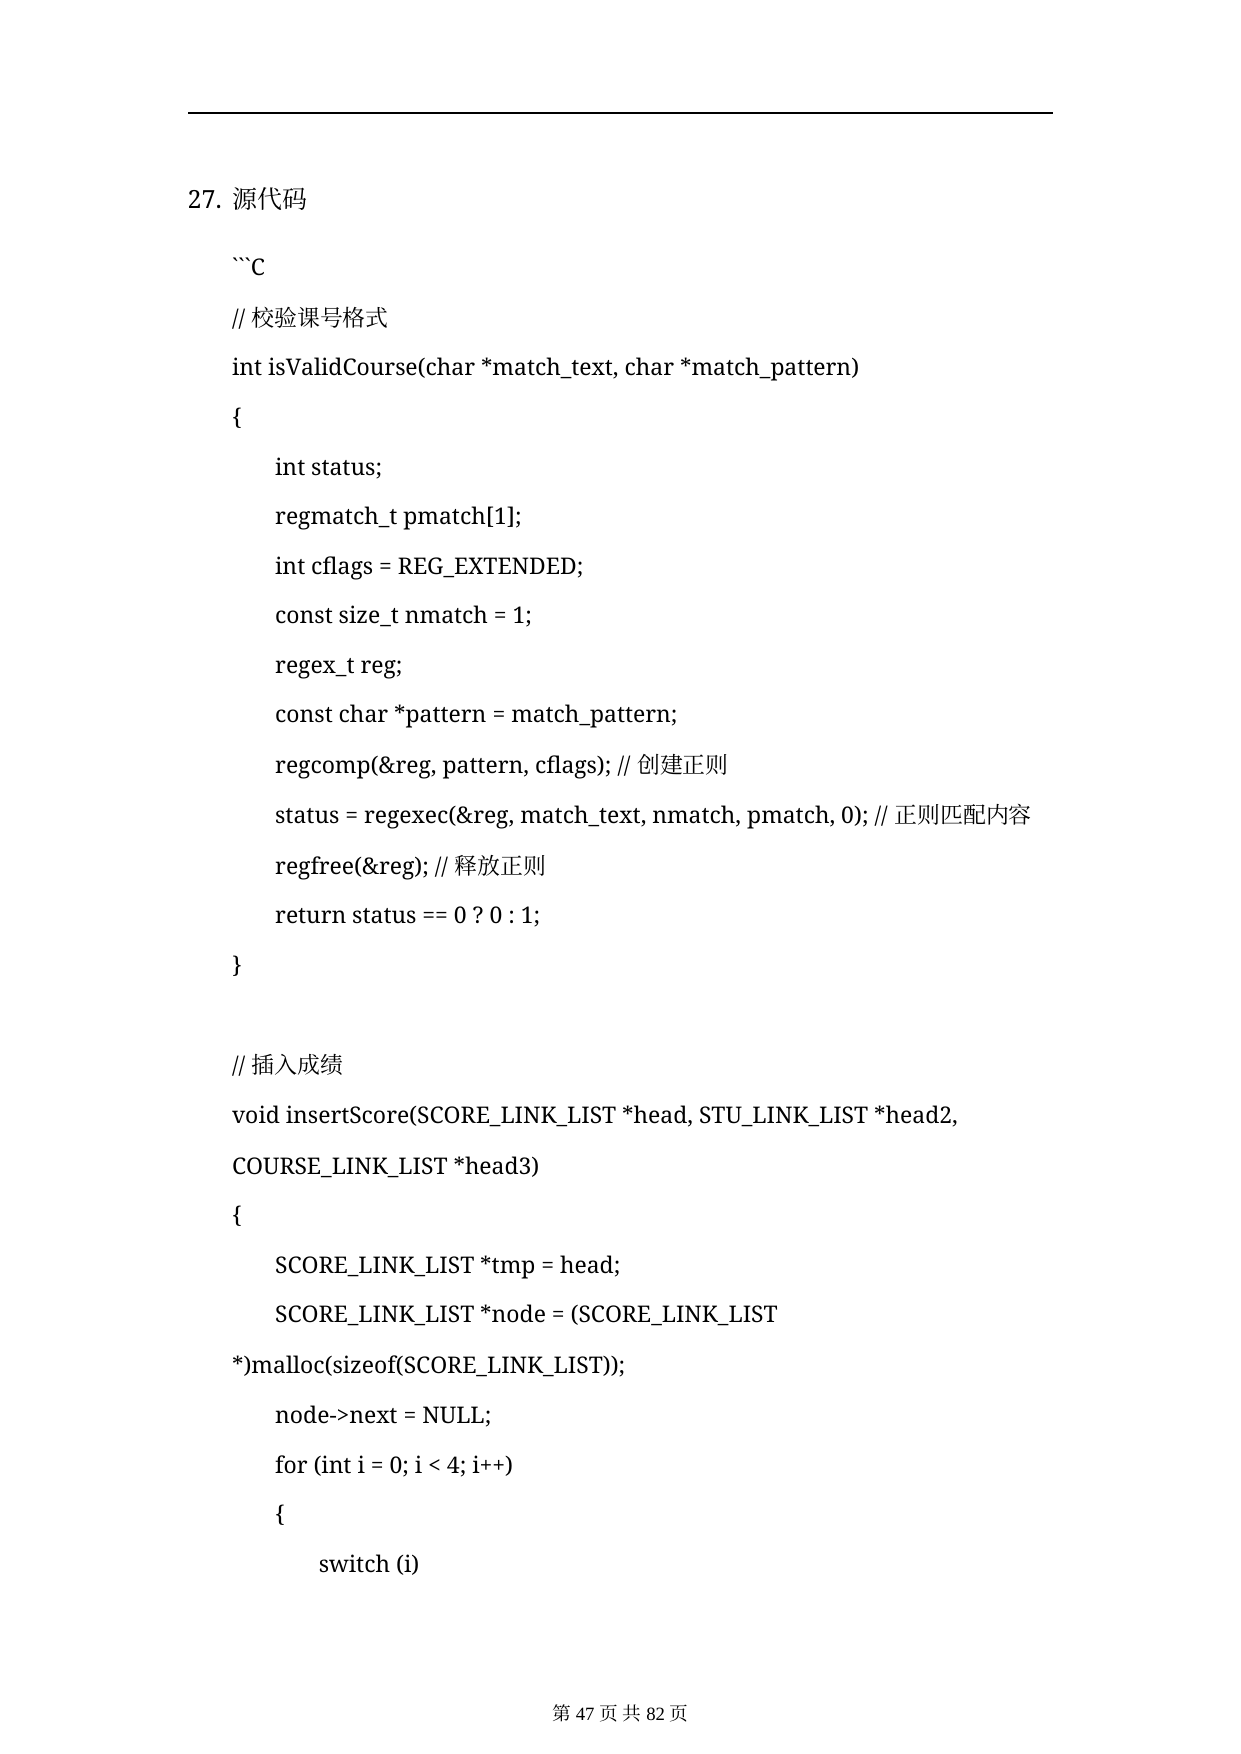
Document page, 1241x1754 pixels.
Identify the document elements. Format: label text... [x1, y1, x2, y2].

text SCORE_LINK_LIST *tmp = head; [232, 1247, 1053, 1281]
text SCORE_LINK_LIST *node = (SCORE_LINK_LIST *)malloc(sizeof(SCORE_LINK_LIST)); [232, 1297, 1053, 1382]
text int status; [232, 449, 1053, 483]
text const char *pattern = match_pattern; [232, 697, 1053, 731]
text return status == 0 ? 0 : 1; [232, 898, 1053, 932]
text // 插入成绩 [232, 1047, 1053, 1081]
text int isValidCourse(char *match_text, char *match_pattern) [232, 350, 1053, 384]
text for (int i = 0; i < 4; i++) [232, 1447, 1053, 1481]
text switch (i) [232, 1546, 1053, 1580]
text node->next = NULL; [232, 1398, 1053, 1432]
text regmatch_t pmatch[1]; [232, 499, 1053, 533]
text int cflags = REG_EXTENDED; [232, 548, 1053, 582]
text status = regexec(&reg, match_text, nmatch, pmatch, 0); // 正则匹配内容 [232, 797, 1053, 831]
text void insertScore(SCORE_LINK_LIST *head, STU_LINK_LIST *head2, COURSE_LINK_LIST *head3) [232, 1097, 1053, 1182]
text { [232, 399, 1053, 433]
text { [232, 1497, 1053, 1531]
text regcomp(&reg, pattern, cflags); // 创建正则 [232, 747, 1053, 781]
text const size_t nmatch = 1; [232, 598, 1053, 632]
text regex_t reg; [232, 647, 1053, 681]
text { [232, 1198, 1053, 1232]
text regfree(&reg); // 释放正则 [232, 848, 1053, 882]
text // 校验课号格式 [232, 299, 1053, 333]
text ```C [232, 250, 1053, 284]
text } [232, 948, 1053, 982]
list 源代码 [187, 164, 1053, 232]
